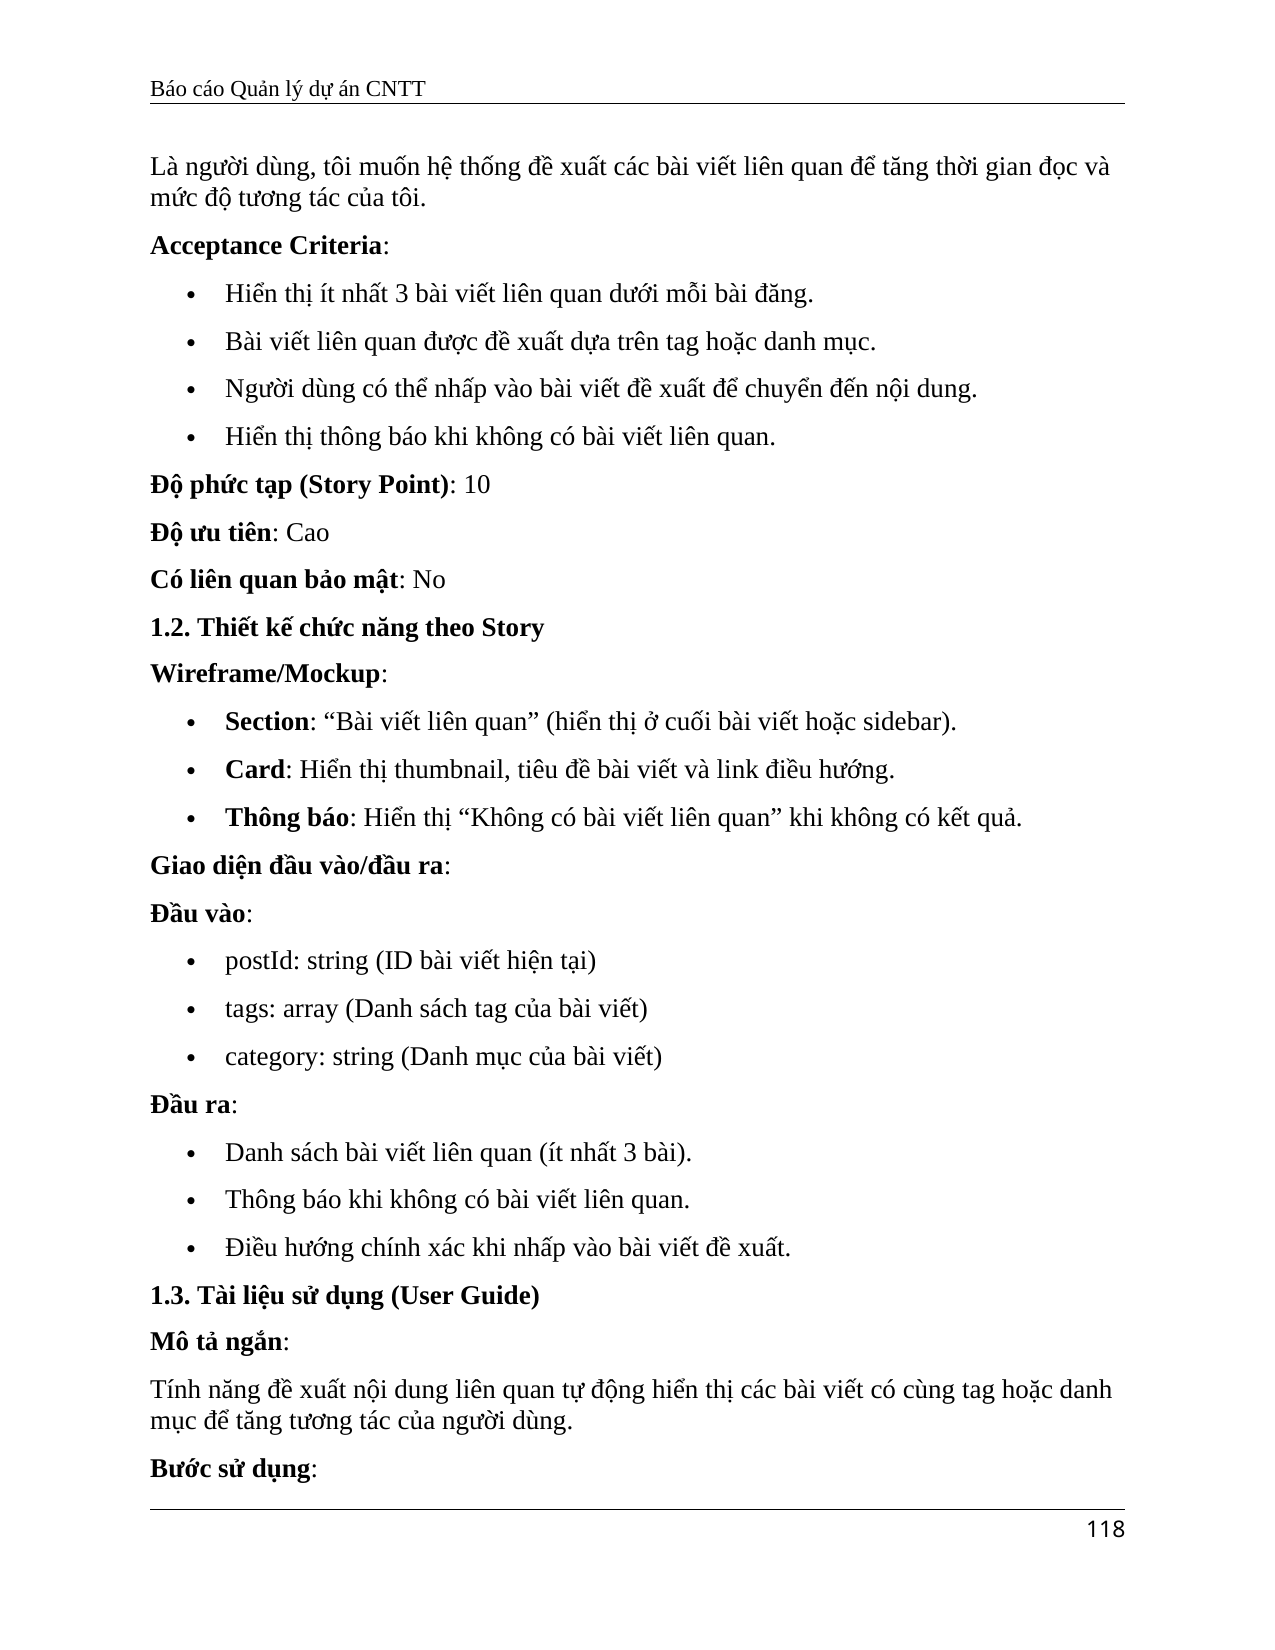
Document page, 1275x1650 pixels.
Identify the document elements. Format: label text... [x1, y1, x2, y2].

list Section: “Bài viết liên quan” (hiển thị ở cuối bài viết hoặc sidebar). [187, 705, 1125, 737]
list category: string (Danh mục của bài viết) [187, 1040, 1125, 1071]
list Người dùng có thể nhấp vào bài viết đề xuất để chuyển đến nội dung. [187, 372, 1125, 403]
list Danh sách bài viết liên quan (ít nhất 3 bài). [187, 1136, 1125, 1167]
text Đầu vào: [150, 897, 1125, 928]
text Giao diện đầu vào/đầu ra: [150, 849, 1125, 880]
text Wireframe/Mockup: [150, 658, 1125, 689]
subtitle 1.3. Tài liệu sử dụng (User Guide) [150, 1279, 1125, 1310]
list Thông báo khi không có bài viết liên quan. [187, 1183, 1125, 1215]
text Là người dùng, tôi muốn hệ thống đề xuất các bài viết liên quan để tăng thời gian đọc và mức độ tương tác của tôi. [150, 150, 1125, 212]
list tags: array (Danh sách tag của bài viết) [187, 992, 1125, 1023]
text Acceptance Criteria: [150, 229, 1125, 260]
list Hiển thị thông báo khi không có bài viết liên quan. [187, 420, 1125, 451]
list Hiển thị ít nhất 3 bài viết liên quan dưới mỗi bài đăng. [187, 277, 1125, 308]
subtitle 1.2. Thiết kế chức năng theo Story [150, 611, 1125, 643]
text Độ ưu tiên: Cao [150, 516, 1125, 547]
list Card: Hiển thị thumbnail, tiêu đề bài viết và link điều hướng. [187, 753, 1125, 784]
list Điều hướng chính xác khi nhấp vào bài viết đề xuất. [187, 1231, 1125, 1262]
list postId: string (ID bài viết hiện tại) [187, 944, 1125, 976]
list Bài viết liên quan được đề xuất dựa trên tag hoặc danh mục. [187, 324, 1125, 356]
text Độ phức tạp (Story Point): 10 [150, 468, 1125, 499]
text Mô tả ngắn: [150, 1325, 1125, 1356]
text Tính năng đề xuất nội dung liên quan tự động hiển thị các bài viết có cùng tag hoặc danh mục để tăng tương tác của người dùng. [150, 1373, 1125, 1435]
text Đầu ra: [150, 1088, 1125, 1119]
text Bước sử dụng: [150, 1452, 1125, 1483]
list Thông báo: Hiển thị “Không có bài viết liên quan” khi không có kết quả. [187, 801, 1125, 832]
text Có liên quan bảo mật: No [150, 564, 1125, 595]
